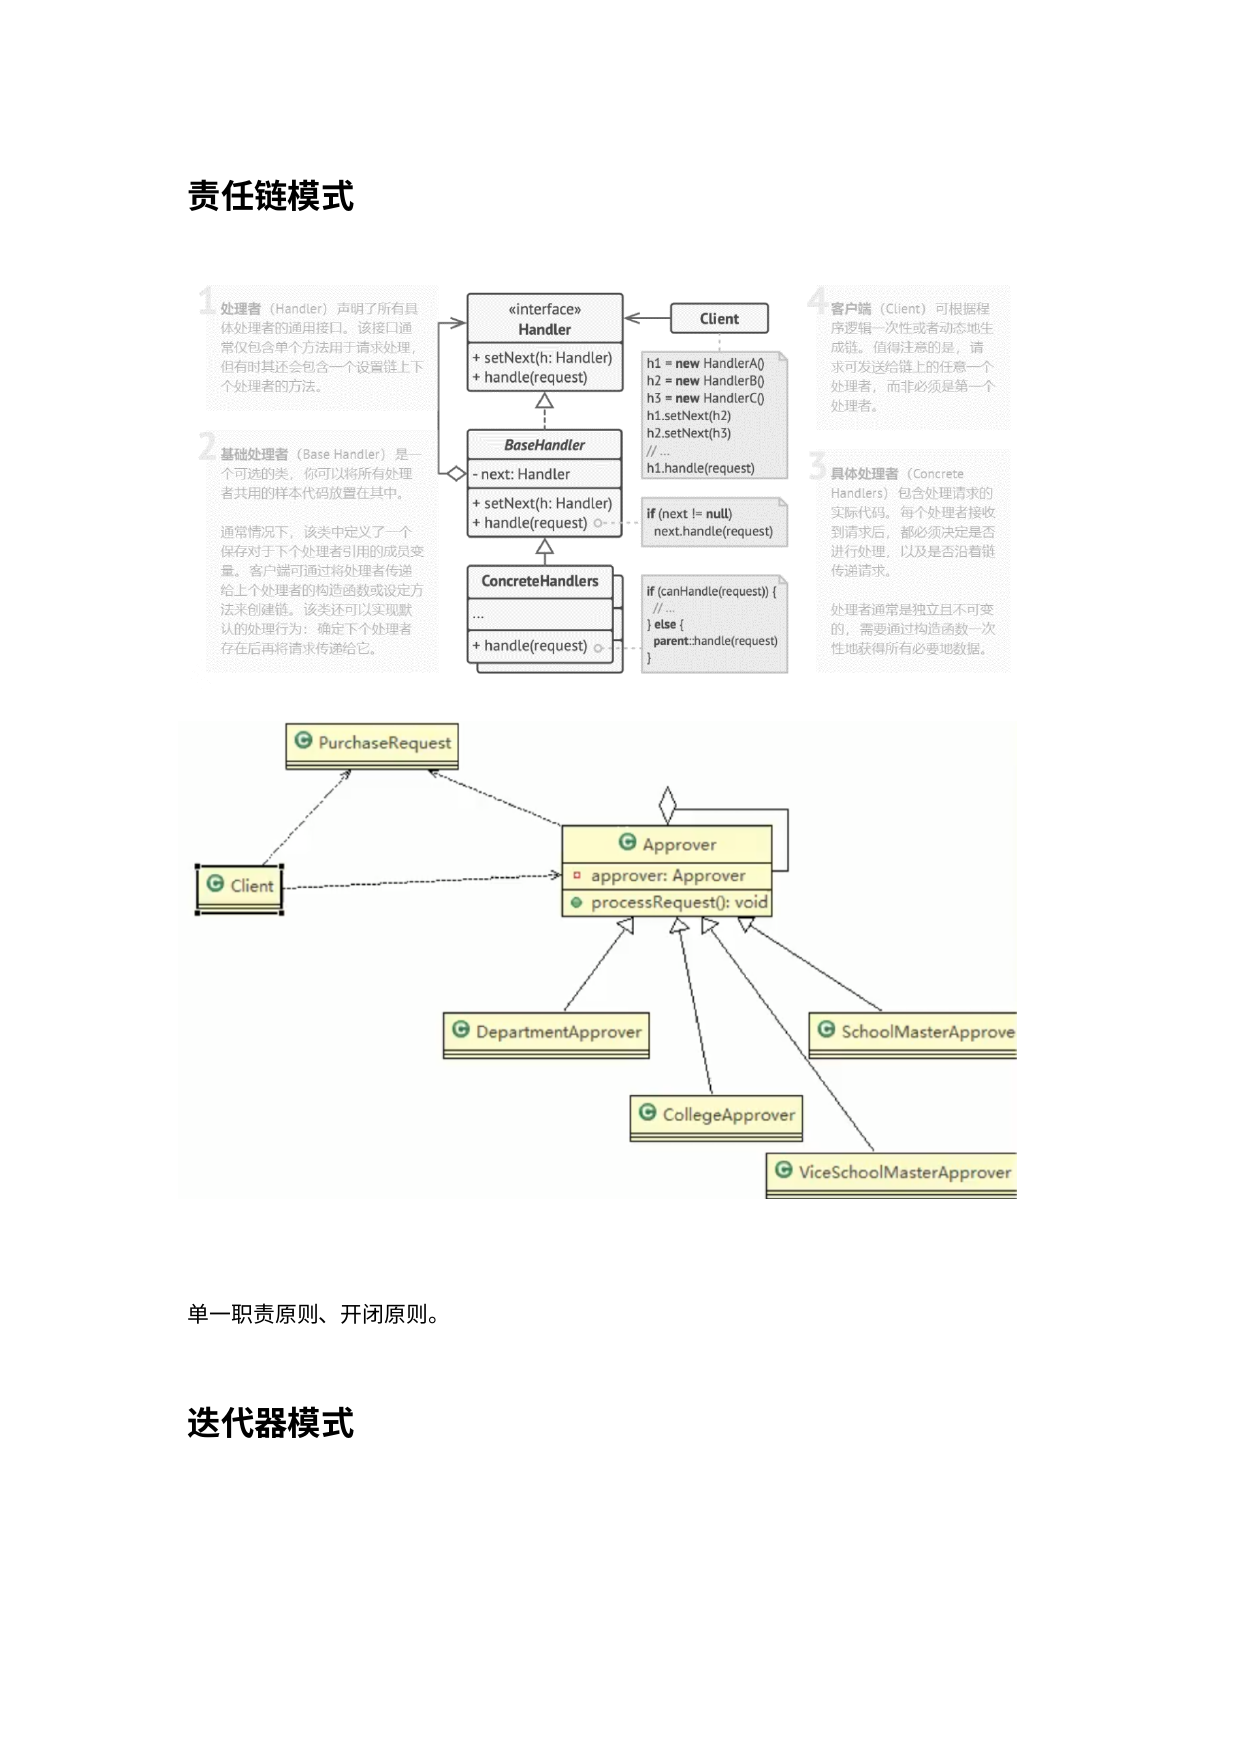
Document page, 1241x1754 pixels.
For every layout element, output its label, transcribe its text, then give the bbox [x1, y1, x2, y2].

subtitle 责任链模式 [187, 162, 1053, 227]
subtitle 迭代器模式 [187, 1389, 1053, 1454]
picture [187, 270, 1053, 693]
picture [172, 708, 1038, 1228]
